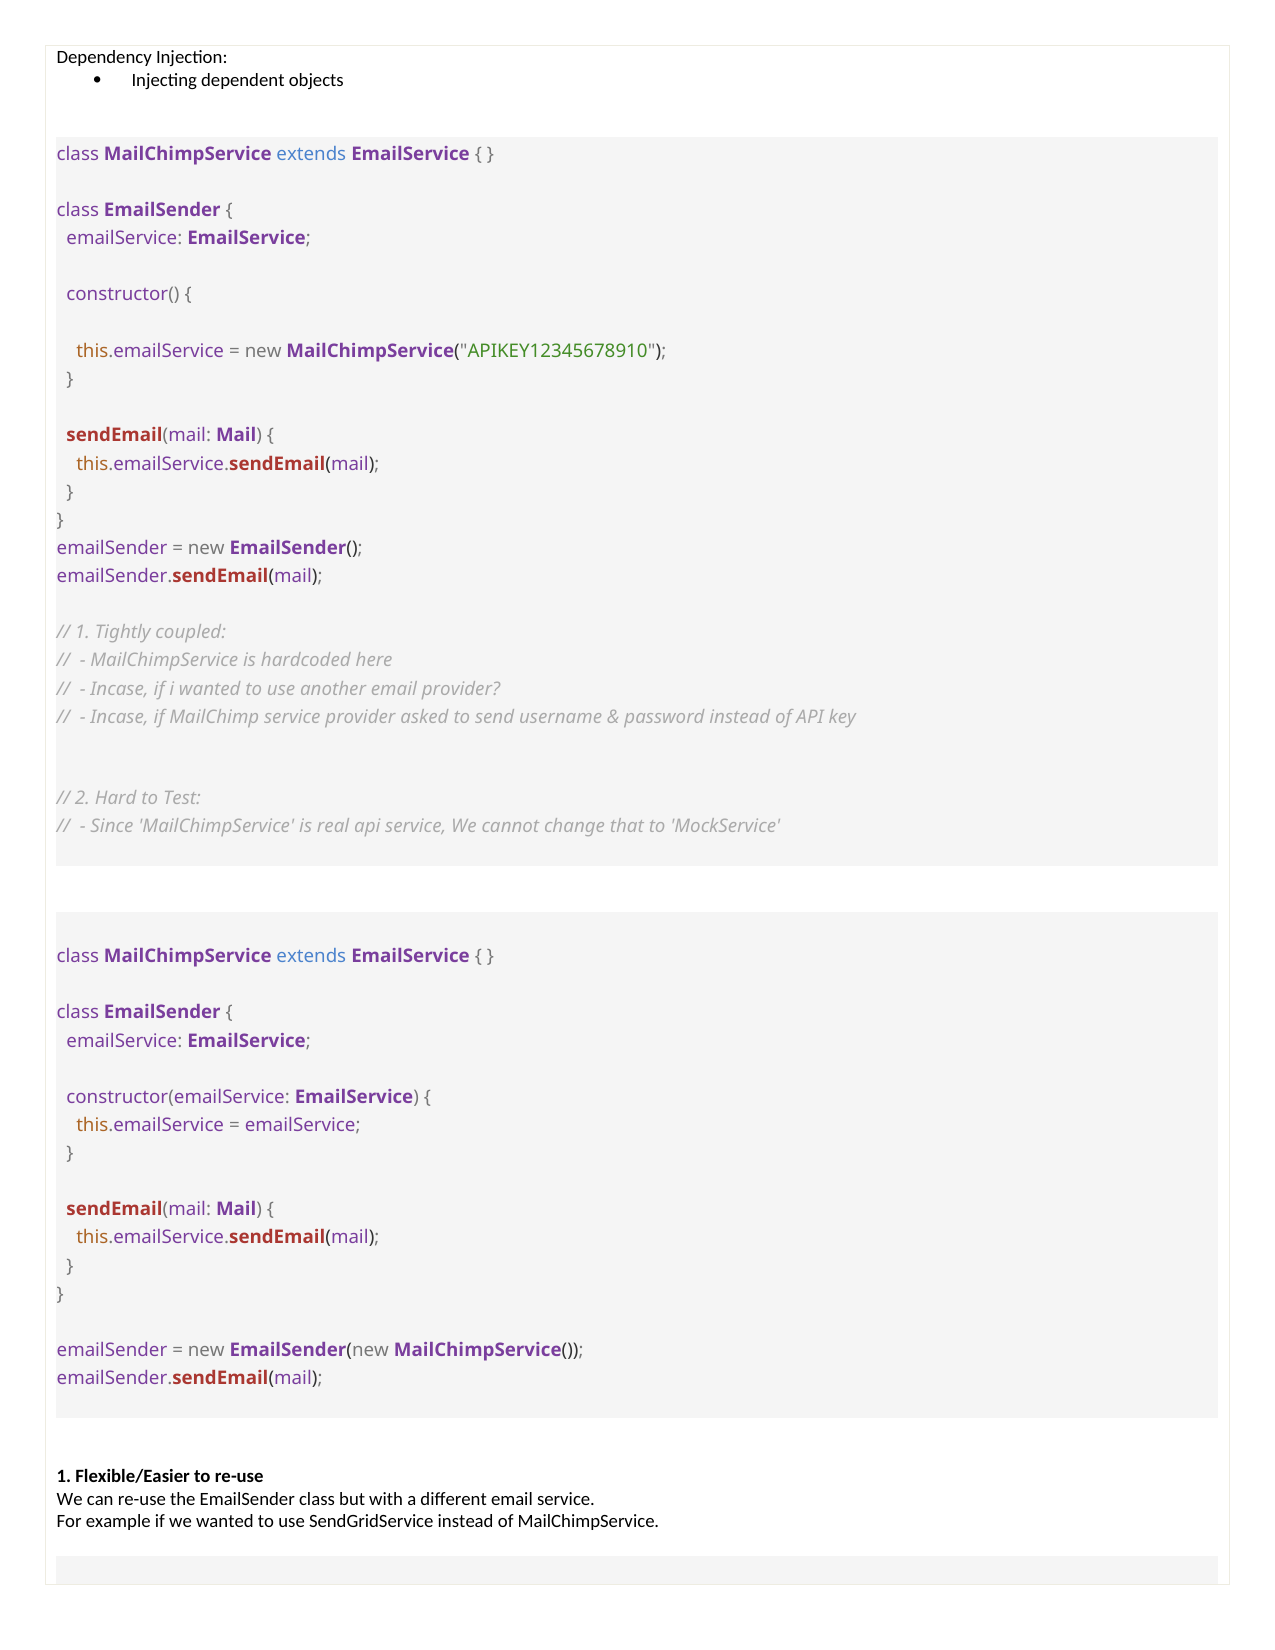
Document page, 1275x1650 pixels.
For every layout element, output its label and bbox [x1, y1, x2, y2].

table_cell [46, 46, 1229, 1584]
